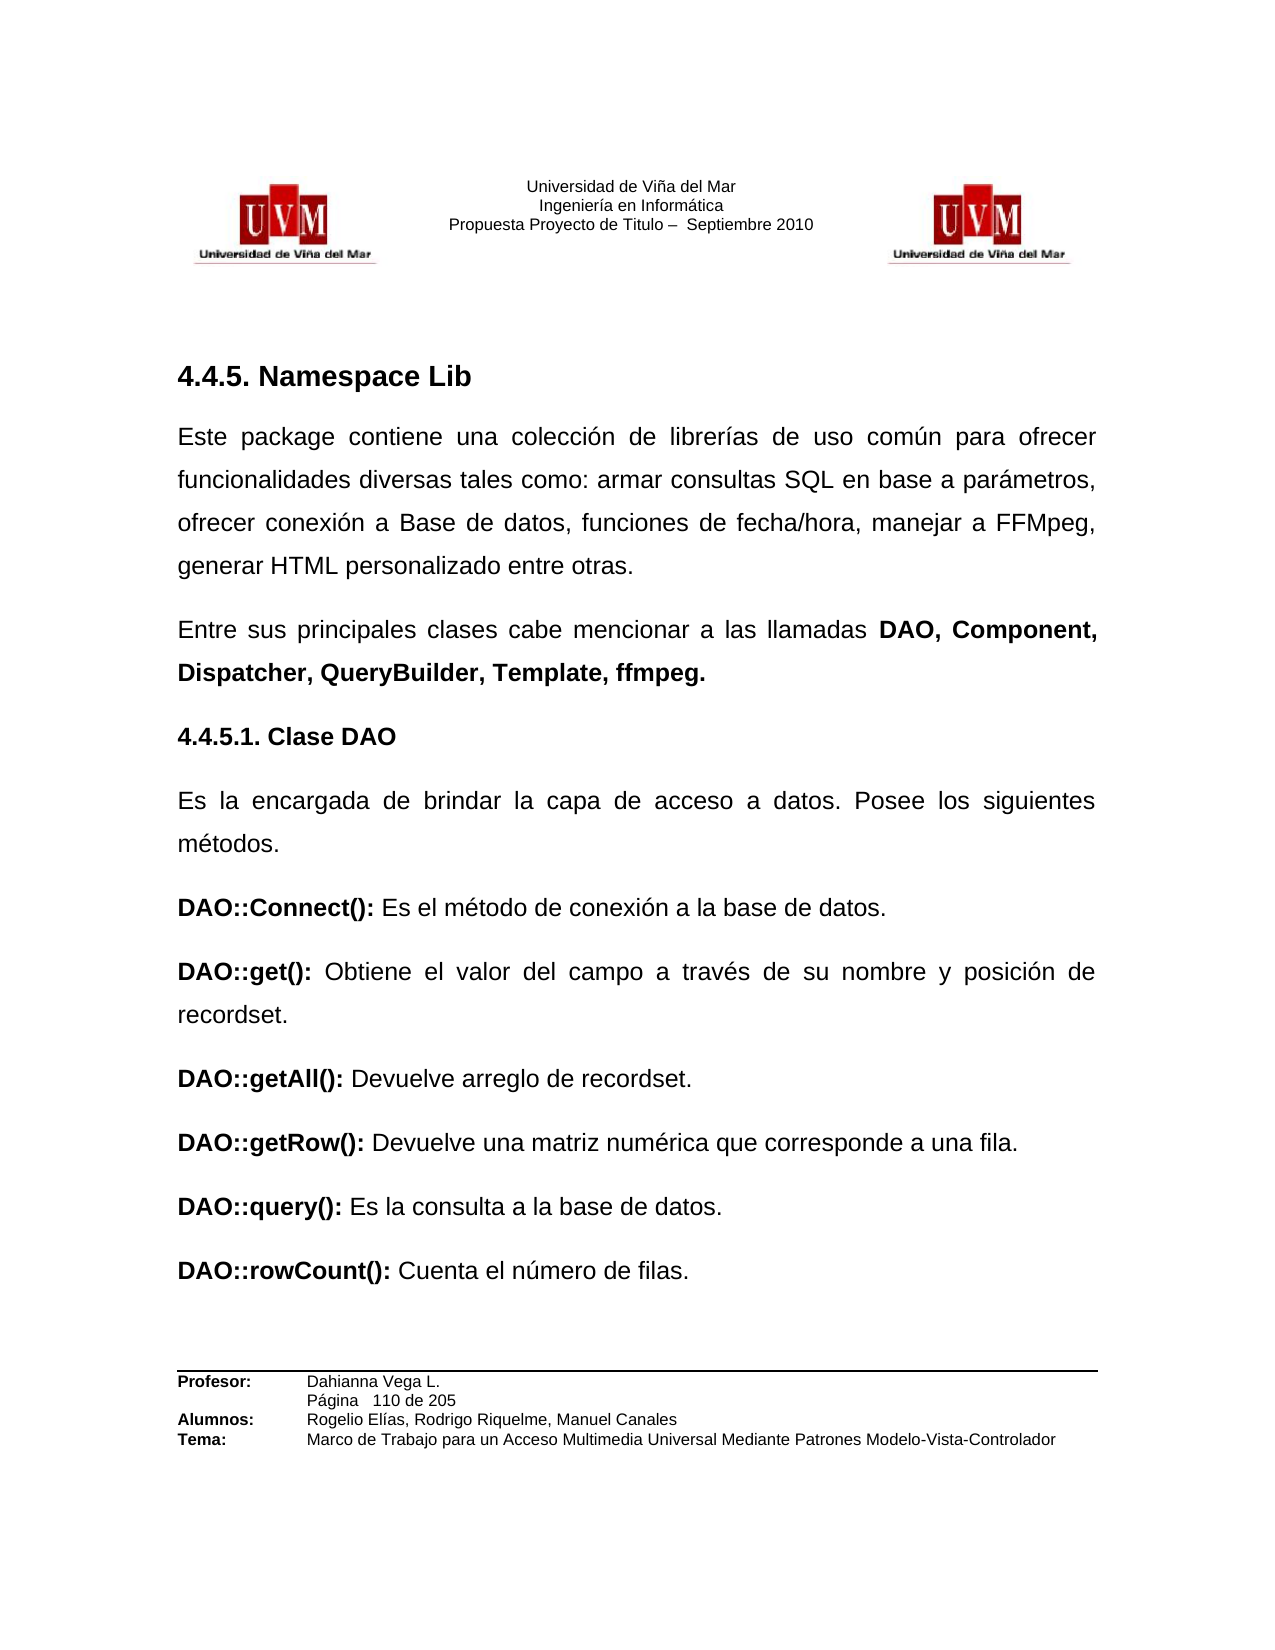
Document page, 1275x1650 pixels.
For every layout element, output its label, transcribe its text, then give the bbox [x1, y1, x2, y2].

text DAO::query(): Es la consulta a la base de datos. [177, 1192, 1098, 1221]
text Este package contiene una colección de librerías de uso común para ofrecer funcionalidades diversas tales como: armar consultas SQL en base a parámetros, ofrecer conexión a Base de datos, funciones de fecha/hora, manejar a FFMpeg, generar HTML personalizado entre otras. [177, 422, 1098, 580]
picture [177, 176, 390, 267]
text DAO::get(): Obtiene el valor del campo a través de su nombre y posición de recordset. [177, 957, 1098, 1029]
picture [871, 176, 1084, 267]
text DAO::rowCount(): Cuenta el número de filas. [177, 1256, 1098, 1285]
text DAO::getRow(): Devuelve una matriz numérica que corresponde a una fila. [177, 1128, 1098, 1157]
subtitle 4.4.5. Namespace Lib [177, 359, 1098, 392]
text DAO::Connect(): Es el método de conexión a la base de datos. [177, 893, 1098, 922]
text DAO::getAll(): Devuelve arreglo de recordset. [177, 1064, 1098, 1093]
text Es la encargada de brindar la capa de acceso a datos. Posee los siguientes métodos. [177, 786, 1098, 858]
text Entre sus principales clases cabe mencionar a las llamadas DAO, Component, Dispatcher, QueryBuilder, Template, ffmpeg. [177, 615, 1098, 687]
text 4.4.5.1. Clase DAO [177, 722, 1098, 751]
